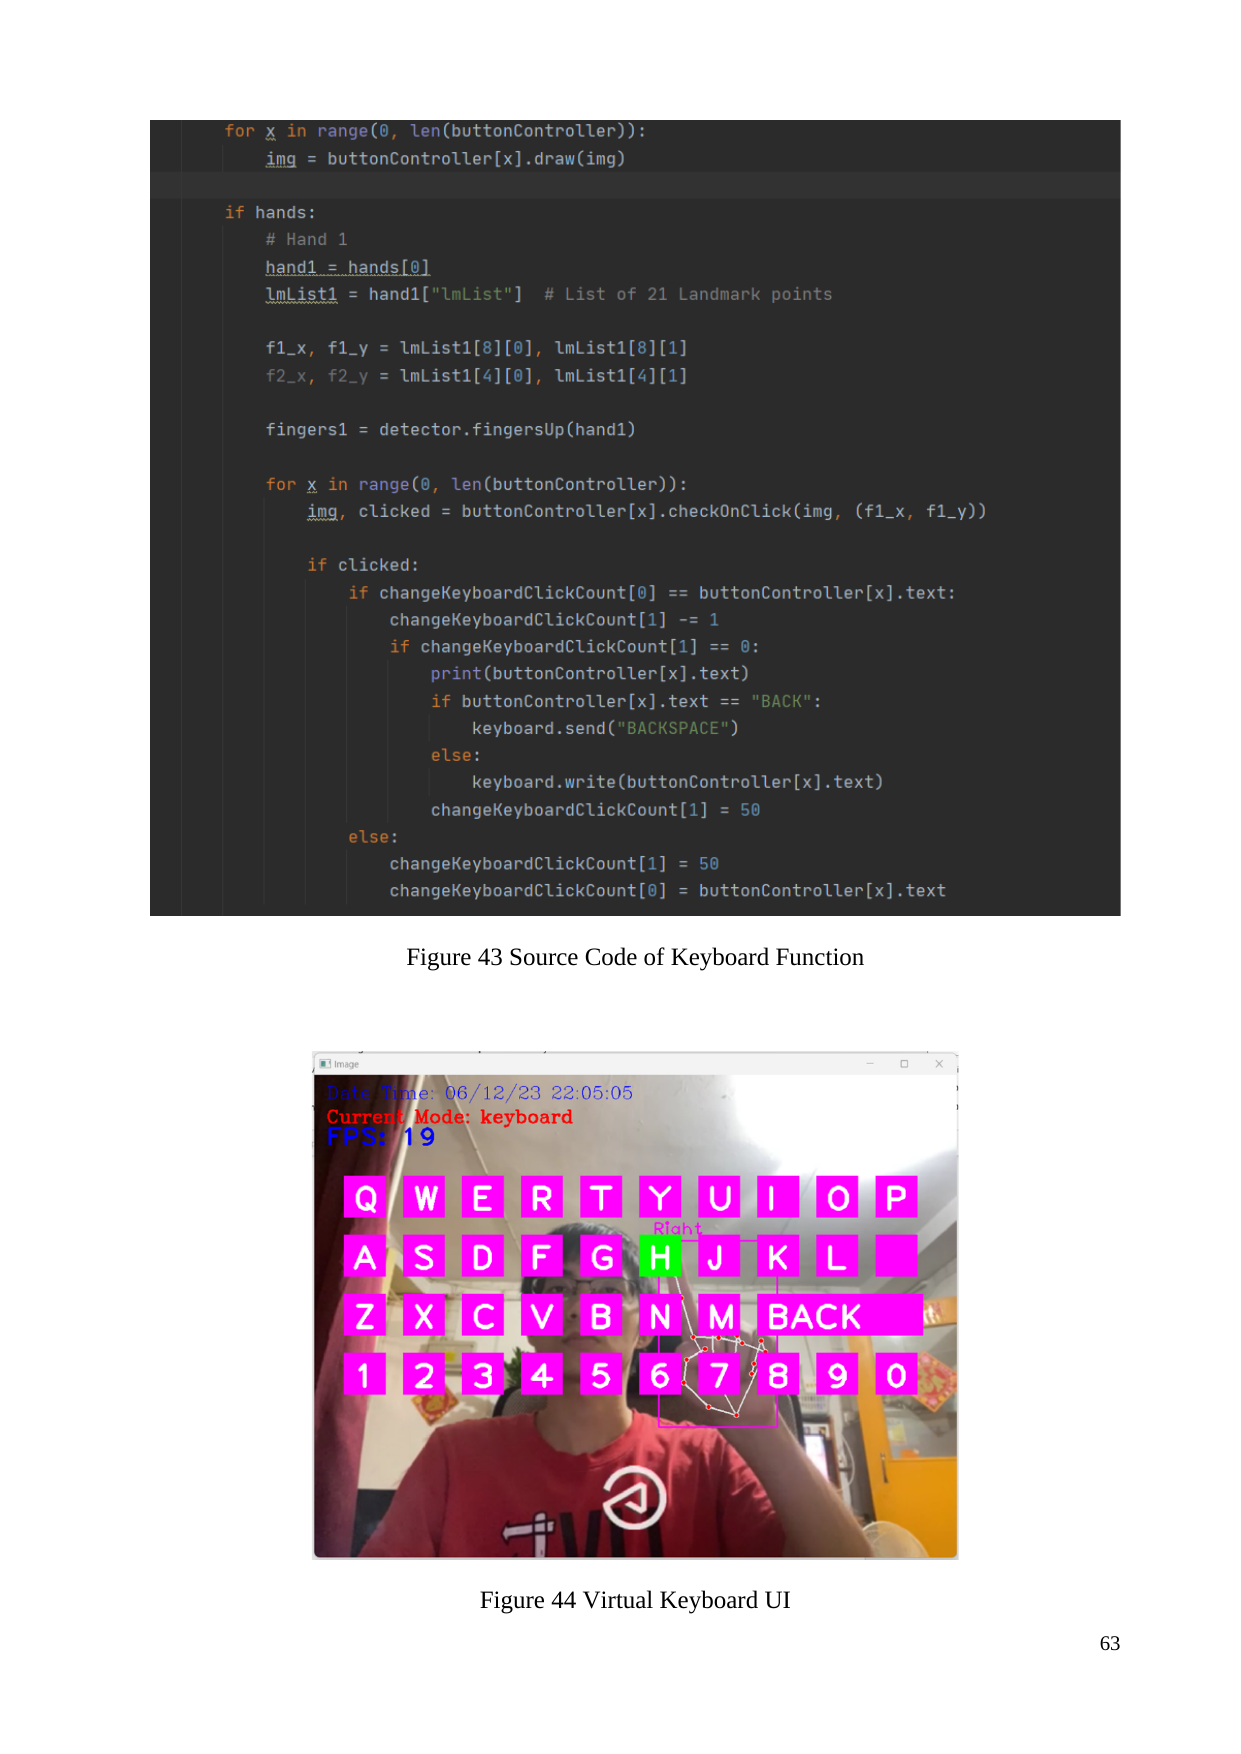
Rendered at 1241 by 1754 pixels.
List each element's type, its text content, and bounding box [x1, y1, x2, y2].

text Figure 43 Source Code of Keyboard Function [150, 942, 1120, 970]
picture [311, 1051, 959, 1560]
picture [150, 120, 1121, 916]
text Figure 44 Virtual Keyboard UI [150, 1586, 1120, 1614]
